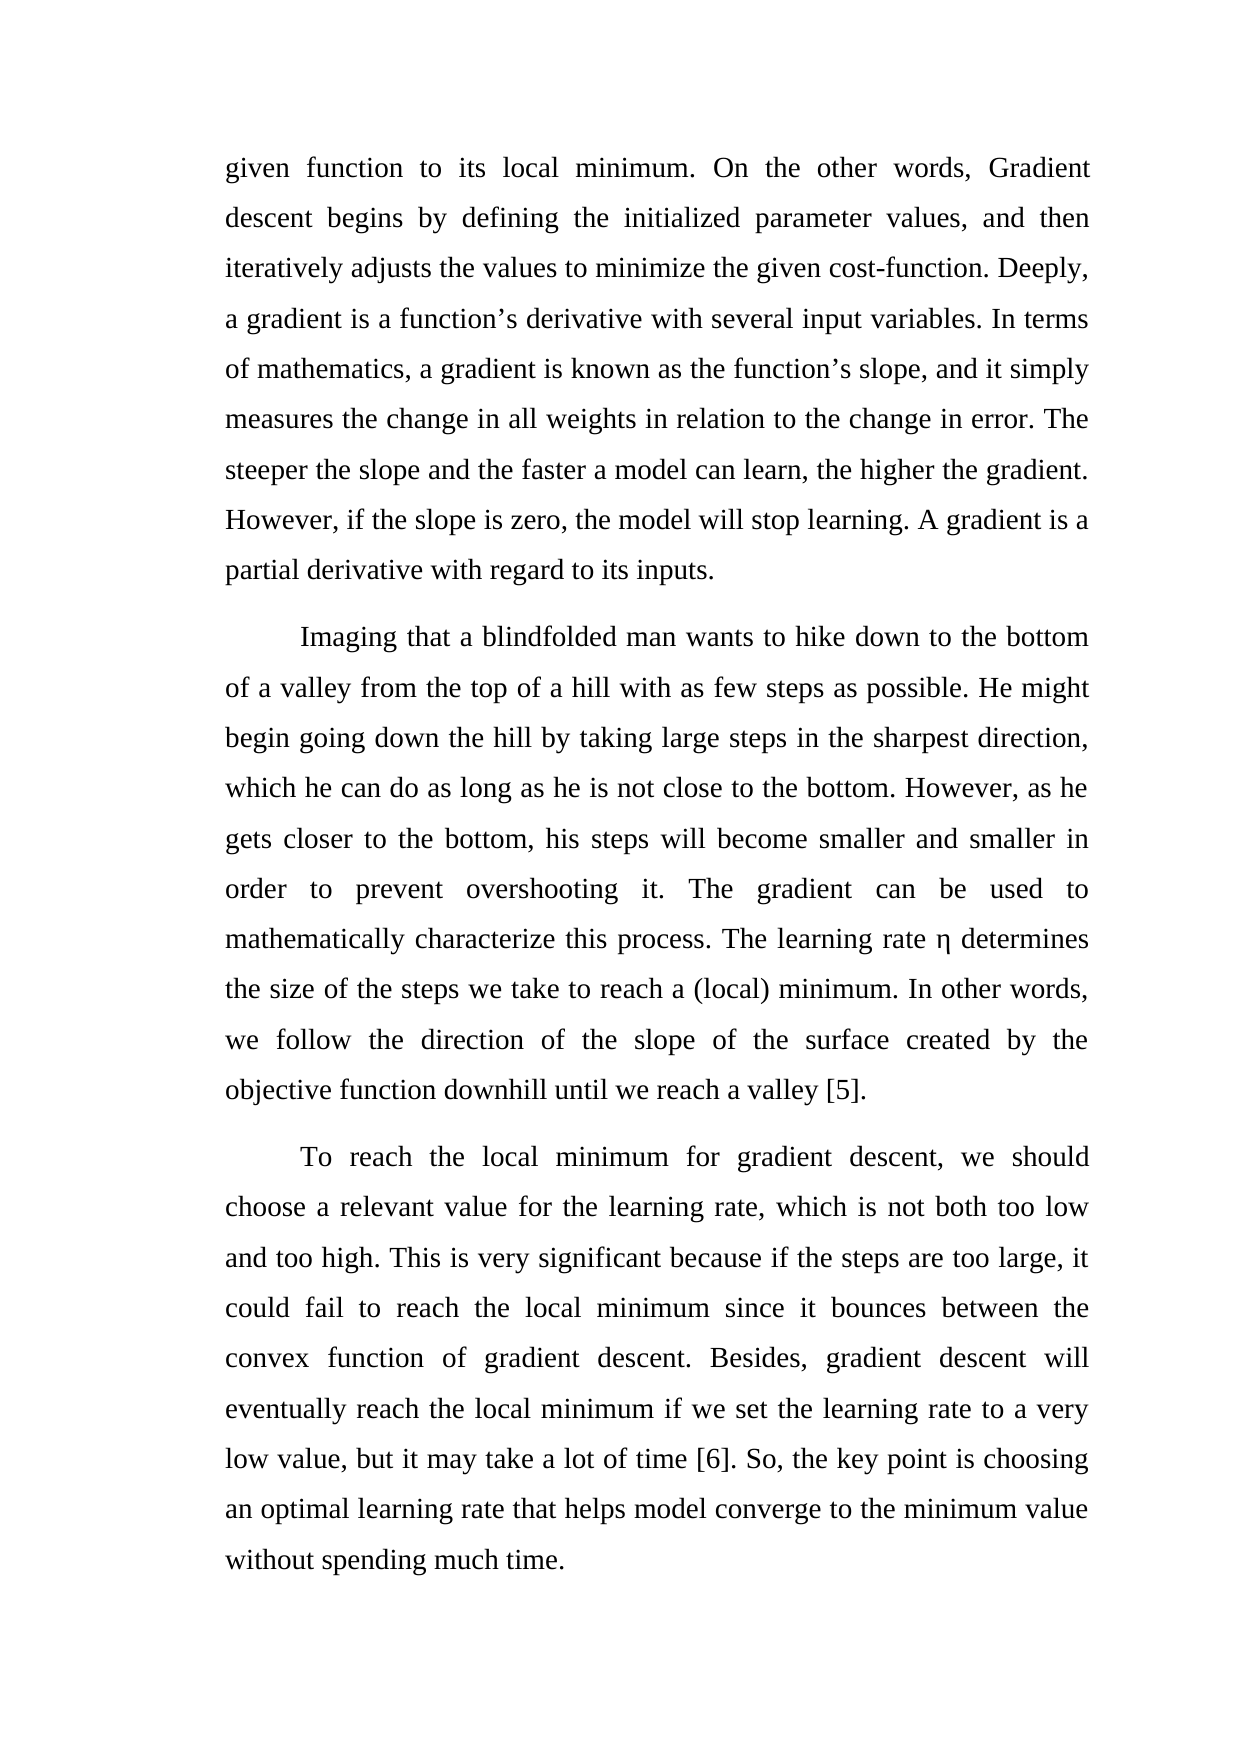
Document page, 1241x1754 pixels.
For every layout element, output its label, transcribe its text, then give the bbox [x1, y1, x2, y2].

text To reach the local minimum for gradient descent, we should choose a relevant value for the learning rate, which is not both too low and too high. This is very significant because if the steps are too large, it could fail to reach the local minimum since it bounces between the convex function of gradient descent. Besides, gradient descent will eventually reach the local minimum if we set the learning rate to a very low value, but it may take a lot of time [6]. So, the key point is choosing an optimal learning rate that helps model converge to the minimum value without spending much time. [225, 1139, 1090, 1575]
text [225, 150, 1090, 586]
text Imaging that a blindfolded man wants to hike down to the bottom of a valley from the top of a hill with as few steps as possible. He might begin going down the hill by taking large steps in the sharpest direction, which he can do as long as he is not close to the bottom. However, as he gets closer to the bottom, his steps will become smaller and smaller in order to prevent overshooting it. The gradient can be used to mathematically characterize this process. The learning rate η determines the size of the steps we take to reach a (local) minimum. In other words, we follow the direction of the slope of the surface created by the objective function downhill until we reach a valley [5]. [225, 619, 1090, 1106]
